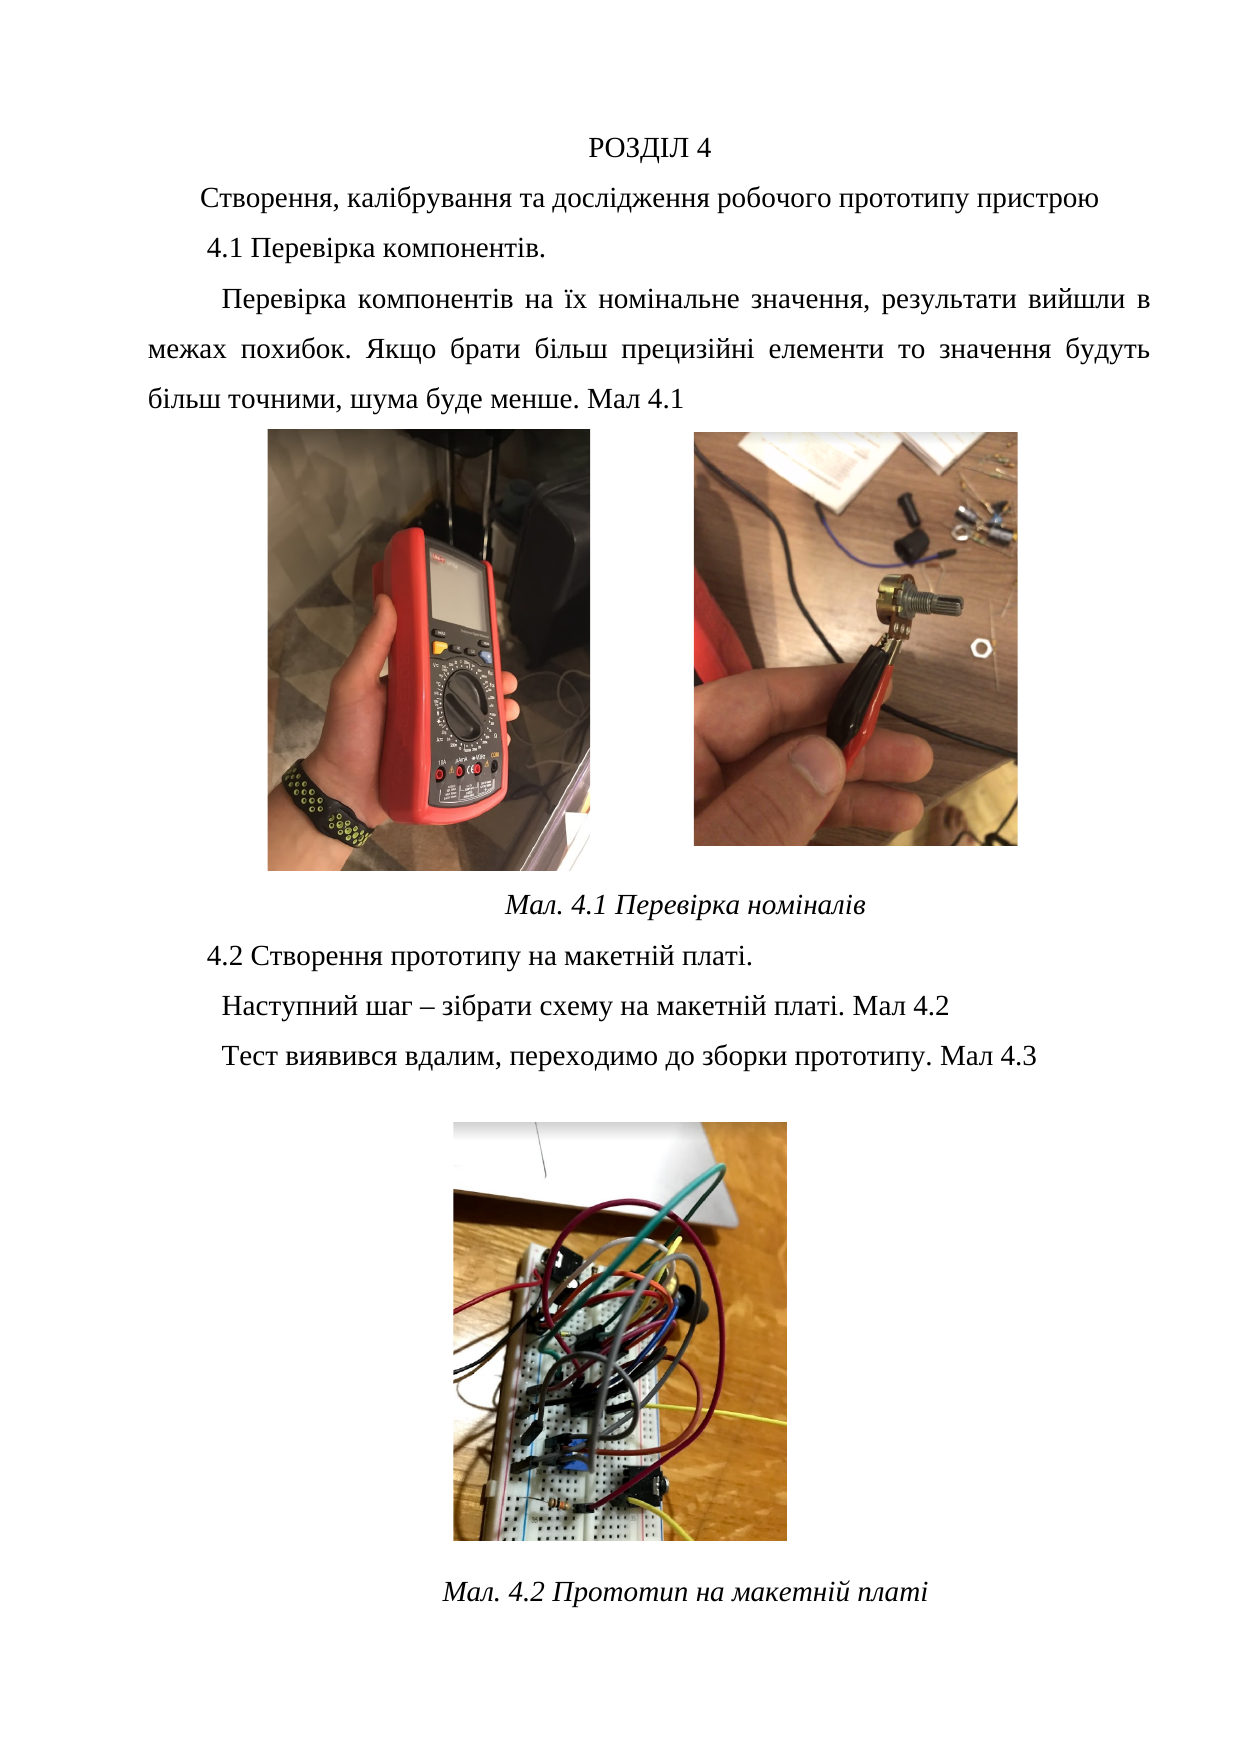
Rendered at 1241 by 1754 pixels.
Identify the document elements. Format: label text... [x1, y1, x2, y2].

list 4.1 Перевірка компонентів. [207, 230, 1152, 264]
text Тест виявився вдалим, переходимо до зборки прототипу. Мал 4.3 [148, 1038, 1152, 1072]
text РОЗДІЛ 4 [148, 130, 1152, 163]
text Створення, калібрування та дослідження робочого прототипу пристрою [148, 180, 1152, 214]
picture [453, 1122, 787, 1541]
text Перевірка компонентів на їх номінальне значення, результати вийшли в межах похибок. Якщо брати більш прецизійні елементи то значення будуть більш точними, шума буде менше. Мал 4.1 [148, 281, 1152, 415]
list 4.2 Створення прототипу на макетній платі. [207, 938, 1152, 971]
picture [267, 429, 591, 871]
picture [693, 432, 1018, 846]
text Наступний шаг – зібрати схему на макетній платі. Мал 4.2 [148, 988, 1152, 1022]
